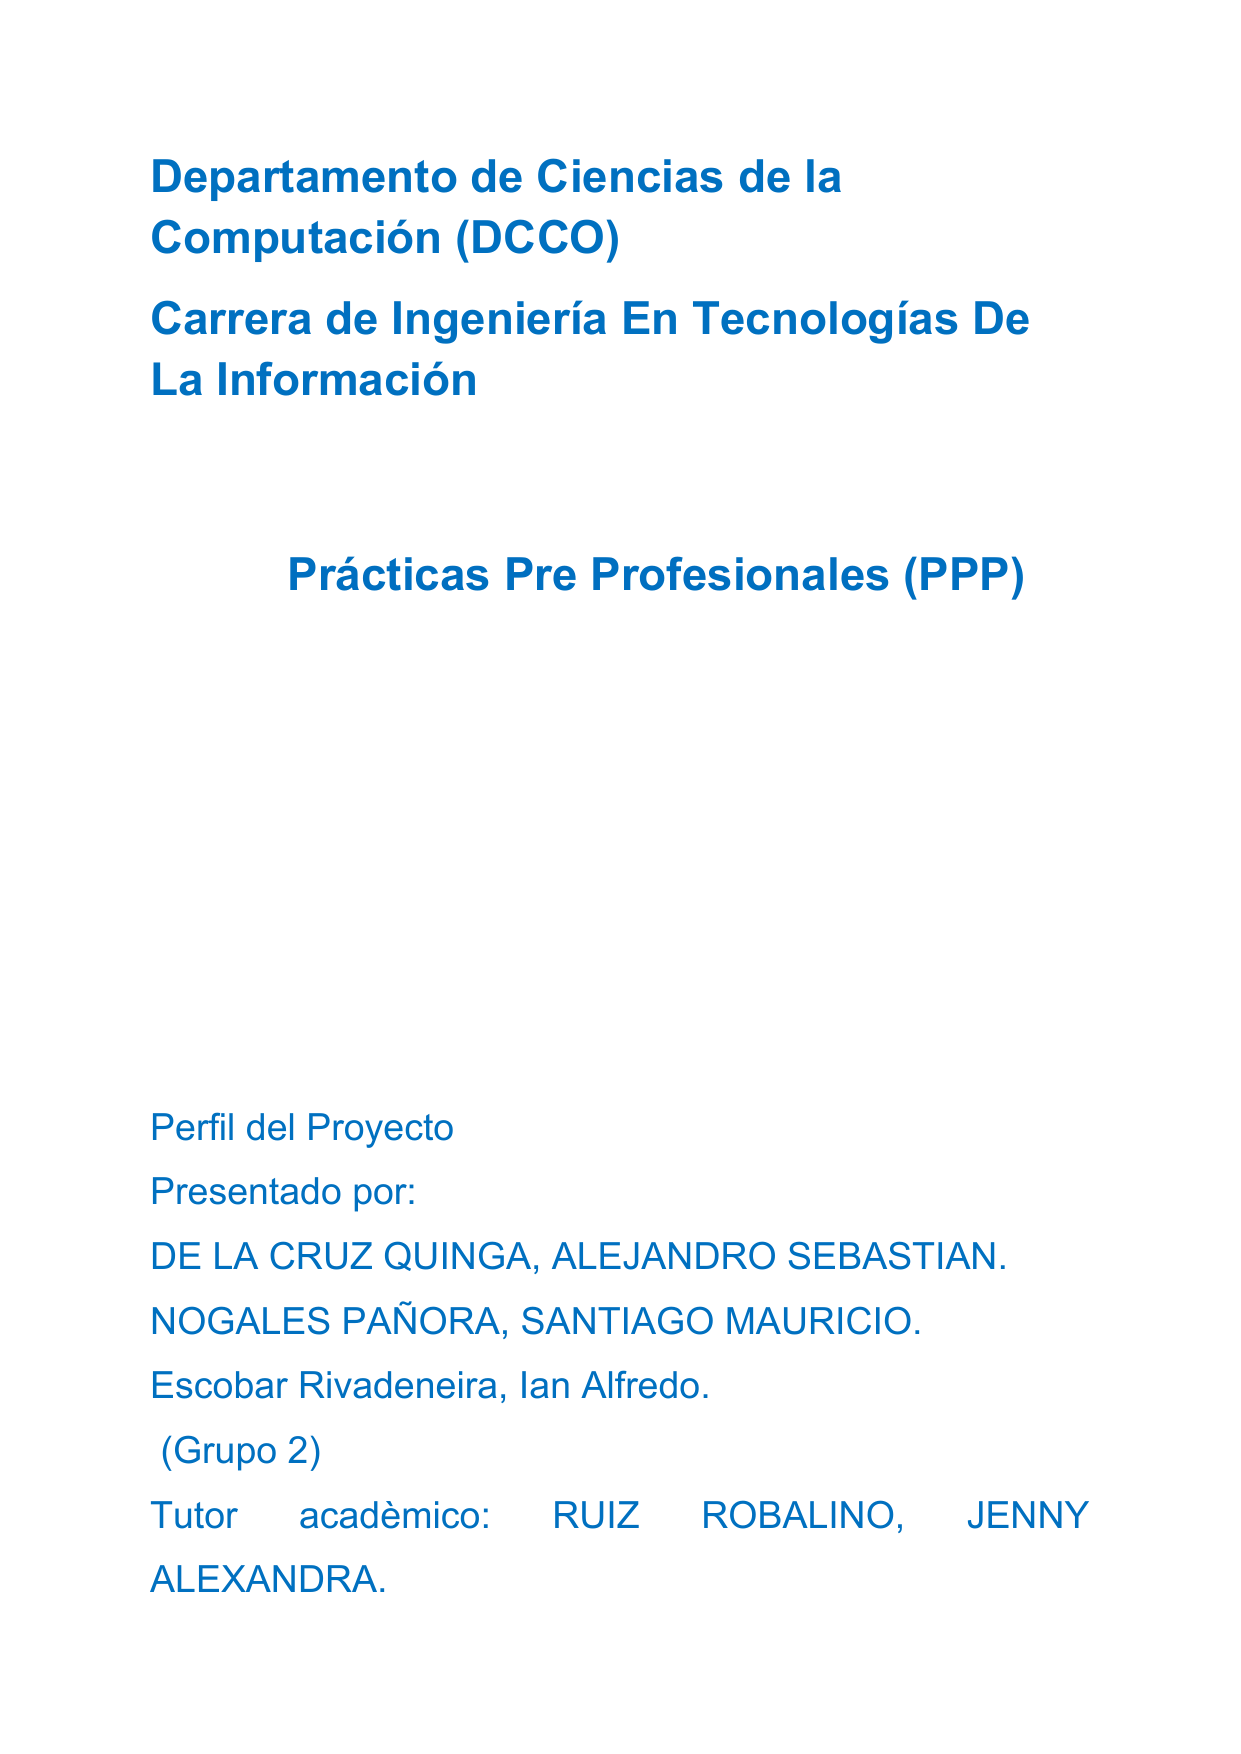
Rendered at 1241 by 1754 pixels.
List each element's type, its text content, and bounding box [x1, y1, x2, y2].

text Presentado por: [150, 1169, 1090, 1213]
text DE LA CRUZ QUINGA, ALEJANDRO SEBASTIAN. [150, 1234, 1090, 1277]
text Escobar Rivadeneira, Ian Alfredo. [150, 1364, 1090, 1407]
text Departamento de Ciencias de la Computación (DCCO) [150, 150, 1090, 263]
text Perfil del Proyecto [150, 1105, 1090, 1148]
text (Grupo 2) [150, 1428, 1090, 1471]
text Tutor acadèmico: RUIZ ROBALINO, JENNY ALEXANDRA. [150, 1493, 1090, 1601]
text NOGALES PAÑORA, SANTIAGO MAURICIO. [150, 1299, 1090, 1342]
text Prácticas Pre Profesionales (PPP) [287, 547, 1090, 600]
text Carrera de Ingeniería En Tecnologías De La Información [150, 292, 1090, 405]
